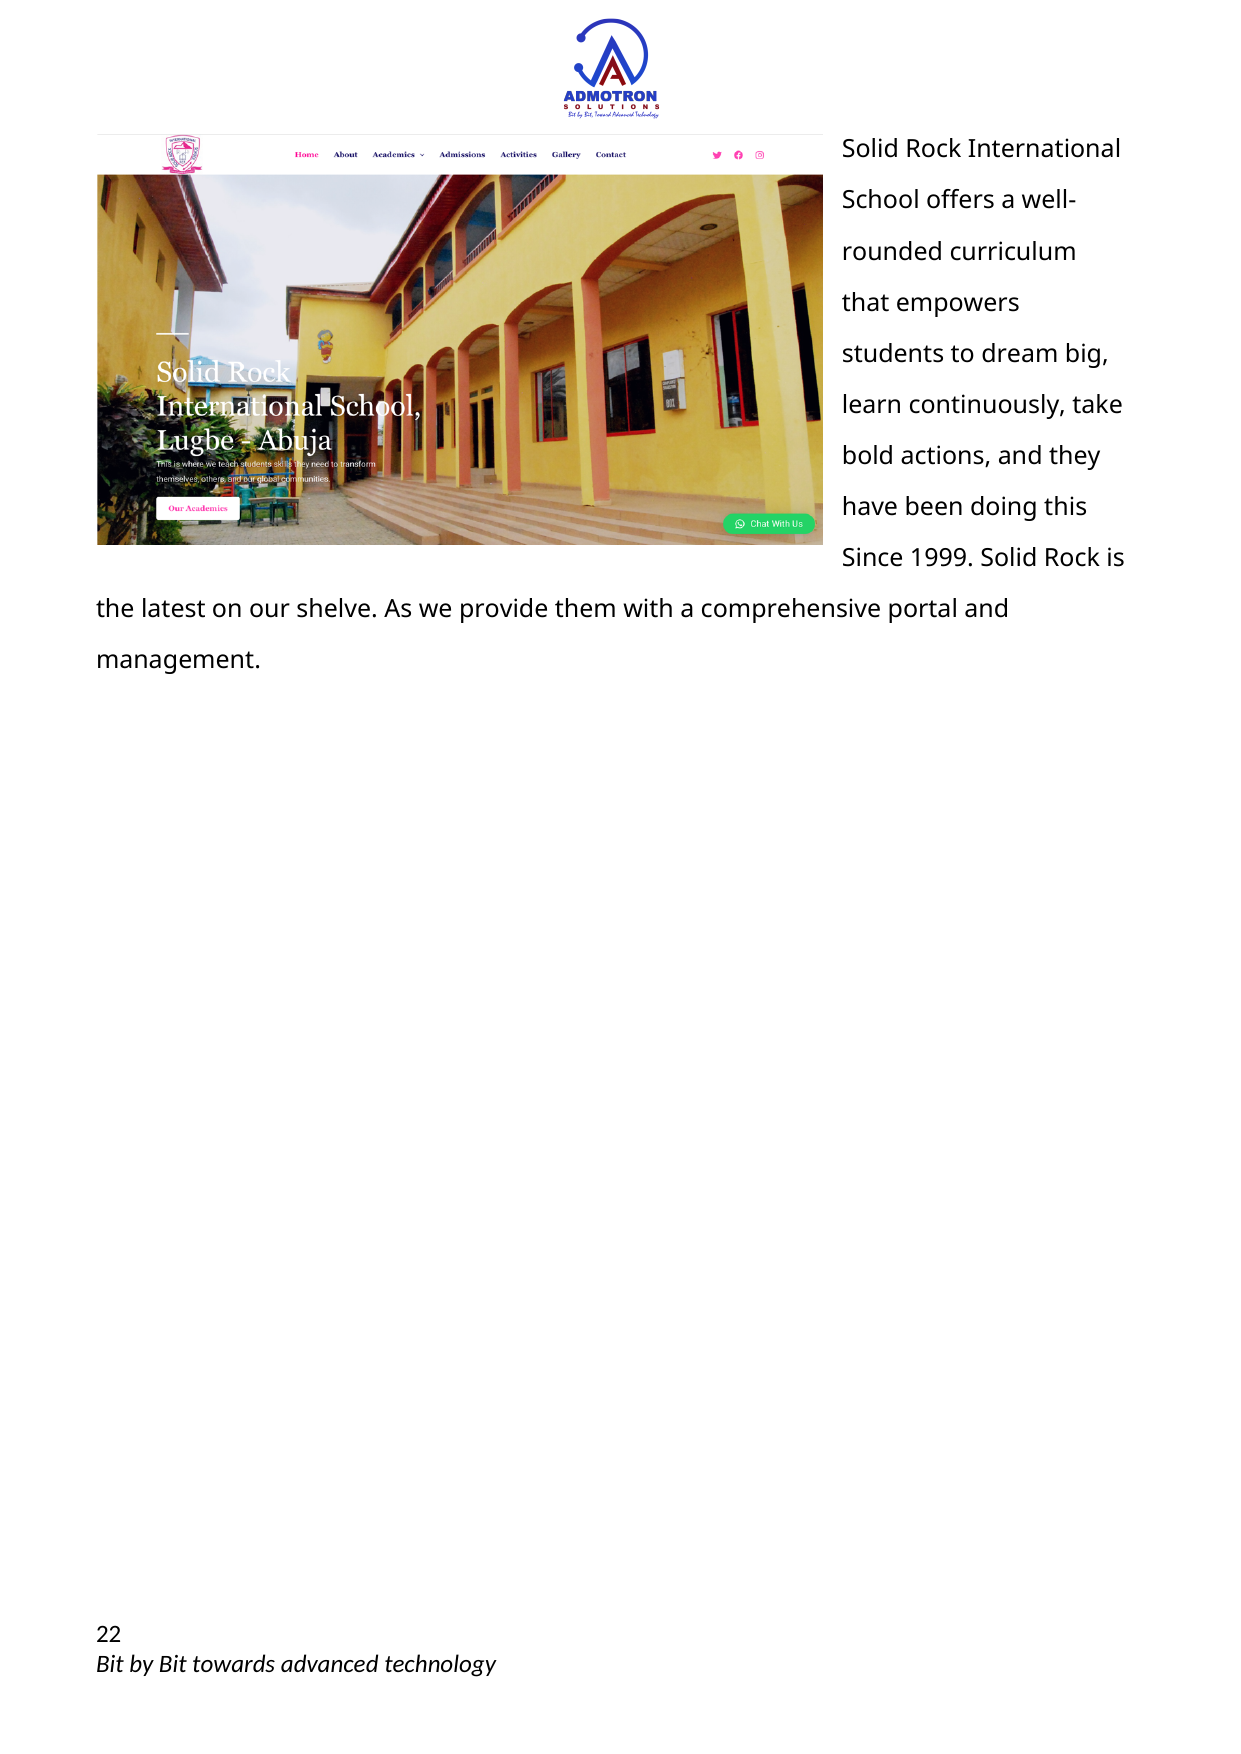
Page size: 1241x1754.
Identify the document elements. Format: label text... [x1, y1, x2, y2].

text Solid Rock International School offers a well-rounded curriculum that empowers students to dream big, learn continuously, take bold actions, and they have been doing this Since 1999. Solid Rock is the latest on our shelve. As we provide them with a comprehensive portal and management. [96, 131, 1127, 318]
picture [553, 6, 670, 131]
